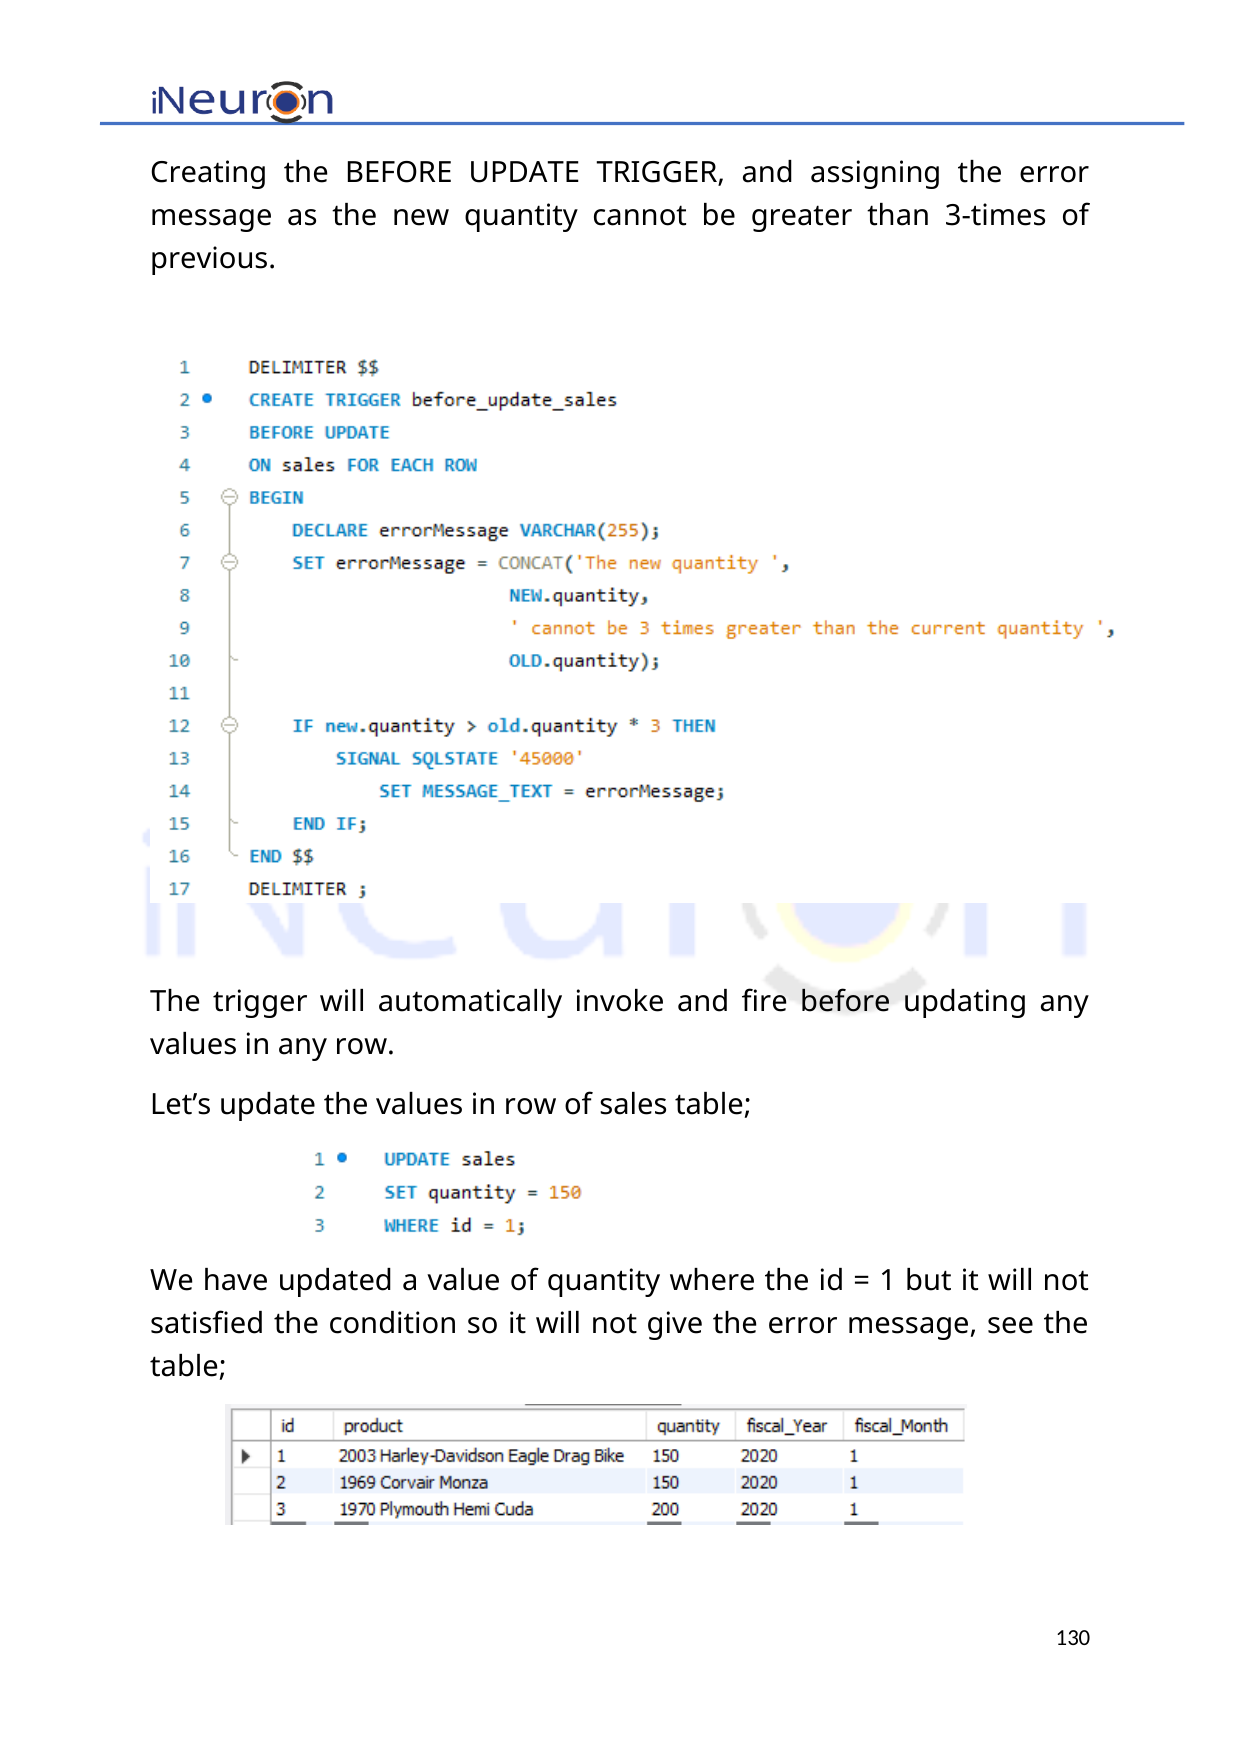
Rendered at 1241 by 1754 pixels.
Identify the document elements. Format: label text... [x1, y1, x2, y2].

picture [225, 1404, 968, 1525]
text Creating the BEFORE UPDATE TRIGGER, and assigning the error message as the new quantity cannot be greater than 3-times of previous. [150, 151, 1090, 277]
picture [300, 1142, 596, 1240]
text Let’s update the values in row of sales table; [150, 1083, 1090, 1123]
text We have updated a value of quantity where the id = 1 but it will not satisfied the condition so it will not give the error message, see the table; [150, 1259, 1090, 1384]
picture [150, 75, 335, 124]
text The trigger will automatically invoke and fire before updating any values in any row. [150, 981, 1090, 1063]
picture [150, 356, 1125, 903]
